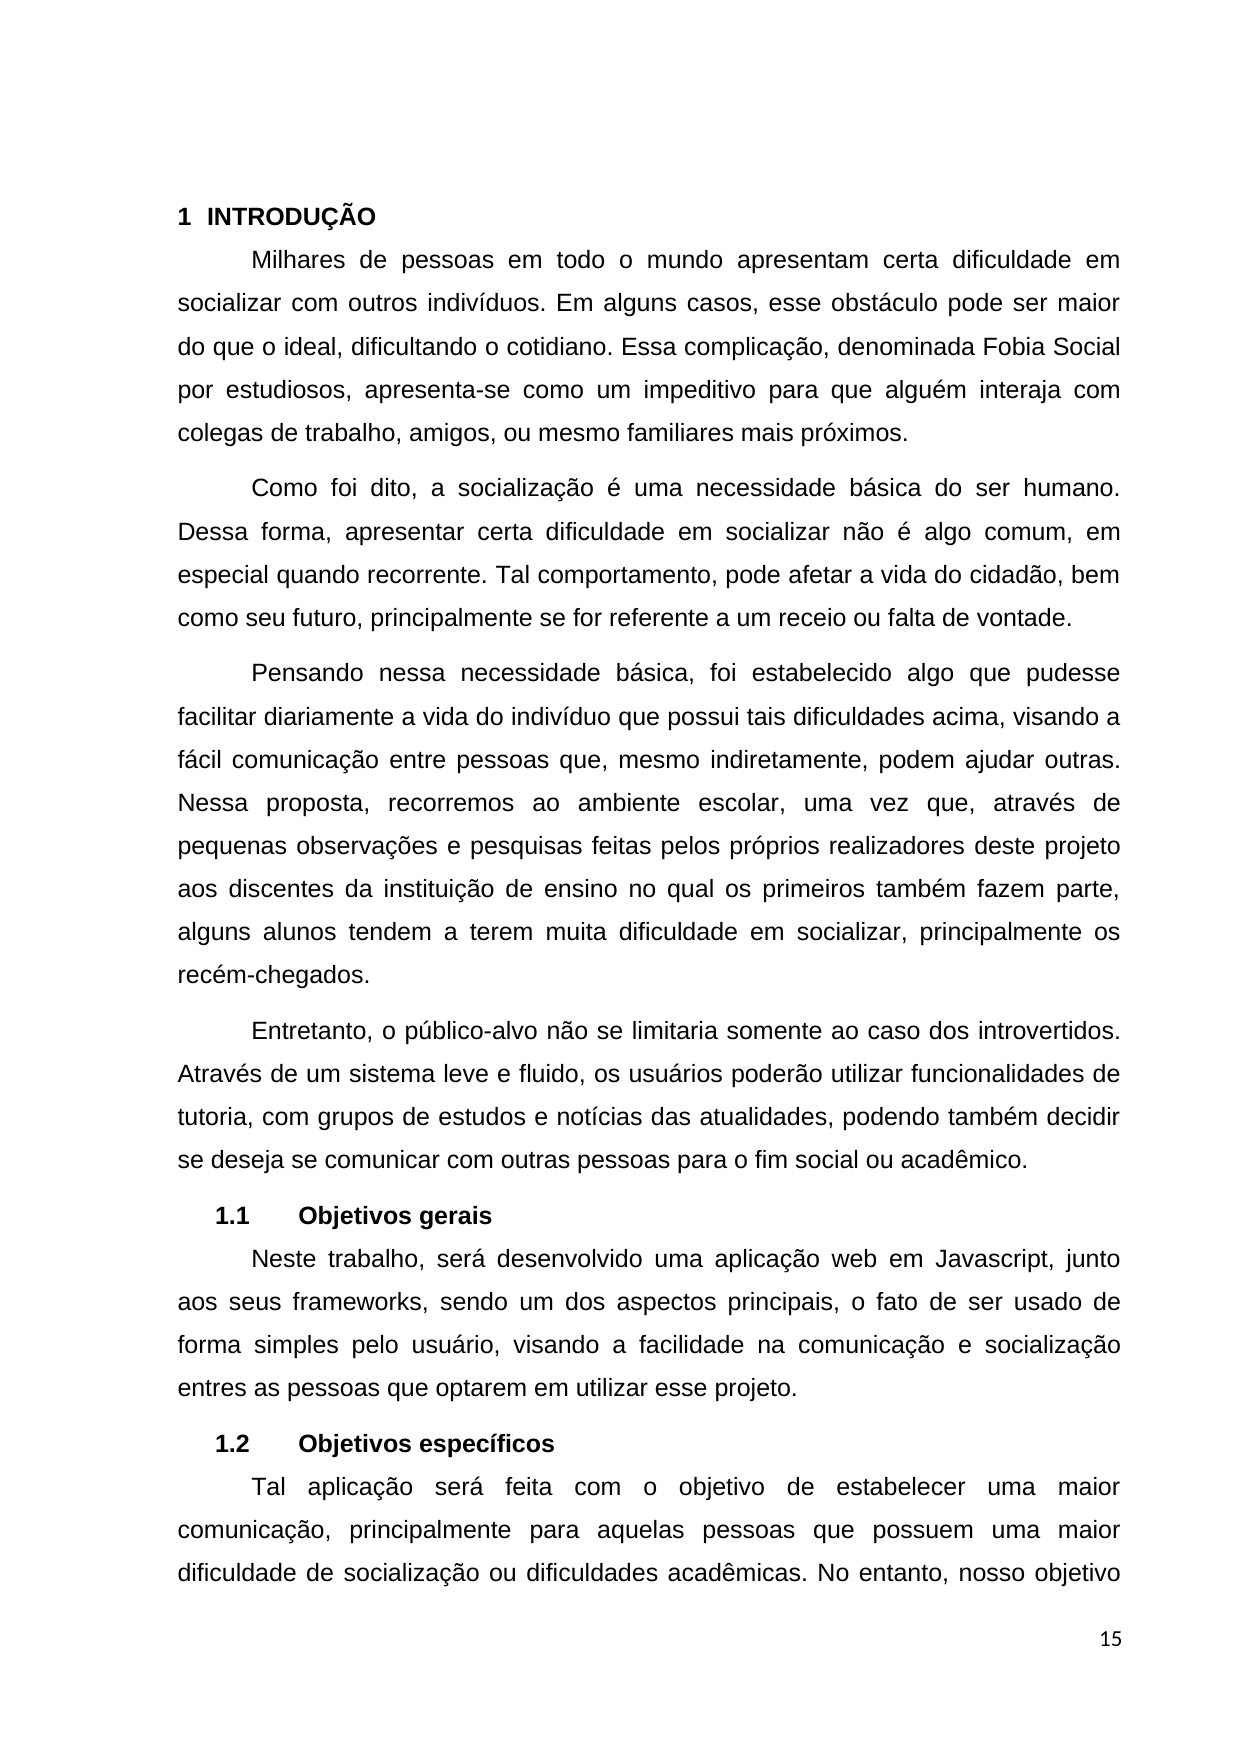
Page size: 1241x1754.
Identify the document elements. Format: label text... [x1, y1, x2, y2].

text Entretanto, o público-alvo não se limitaria somente ao caso dos introvertidos. Através de um sistema leve e fluido, os usuários poderão utilizar funcionalidades de tutoria, com grupos de estudos e notícias das atualidades, podendo também decidir se deseja se comunicar com outras pessoas para o fim social ou acadêmico. [177, 1016, 1122, 1174]
text Como foi dito, a socialização é uma necessidade básica do ser humano. Dessa forma, apresentar certa dificuldade em socializar não é algo comum, em especial quando recorrente. Tal comportamento, pode afetar a vida do cidadão, bem como seu futuro, principalmente se for referente a um receio ou falta de vontade. [177, 473, 1122, 632]
text Neste trabalho, será desenvolvido uma aplicação web em Javascript, junto aos seus frameworks, sendo um dos aspectos principais, o fato de ser usado de forma simples pelo usuário, visando a facilidade na comunicação e socialização entres as pessoas que optarem em utilizar esse projeto. [177, 1244, 1122, 1402]
text Objetivos gerais [215, 1201, 1122, 1230]
subtitle INTRODUÇÃO [177, 202, 1122, 231]
text Objetivos específicos [215, 1429, 1122, 1458]
text Pensando nessa necessidade básica, foi estabelecido algo que pudesse facilitar diariamente a vida do indivíduo que possui tais dificuldades acima, visando a fácil comunicação entre pessoas que, mesmo indiretamente, podem ajudar outras. Nessa proposta, recorremos ao ambiente escolar, uma vez que, através de pequenas observações e pesquisas feitas pelos próprios realizadores deste projeto aos discentes da instituição de ensino no qual os primeiros também fazem parte, alguns alunos tendem a terem muita dificuldade em socializar, principalmente os recém-chegados. [177, 658, 1122, 989]
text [177, 1472, 1122, 1587]
text Milhares de pessoas em todo o mundo apresentam certa dificuldade em socializar com outros indivíduos. Em alguns casos, esse obstáculo pode ser maior do que o ideal, dificultando o cotidiano. Essa complicação, denominada Fobia Social por estudiosos, apresenta-se como um impeditivo para que alguém interaja com colegas de trabalho, amigos, ou mesmo familiares mais próximos. [177, 245, 1122, 447]
